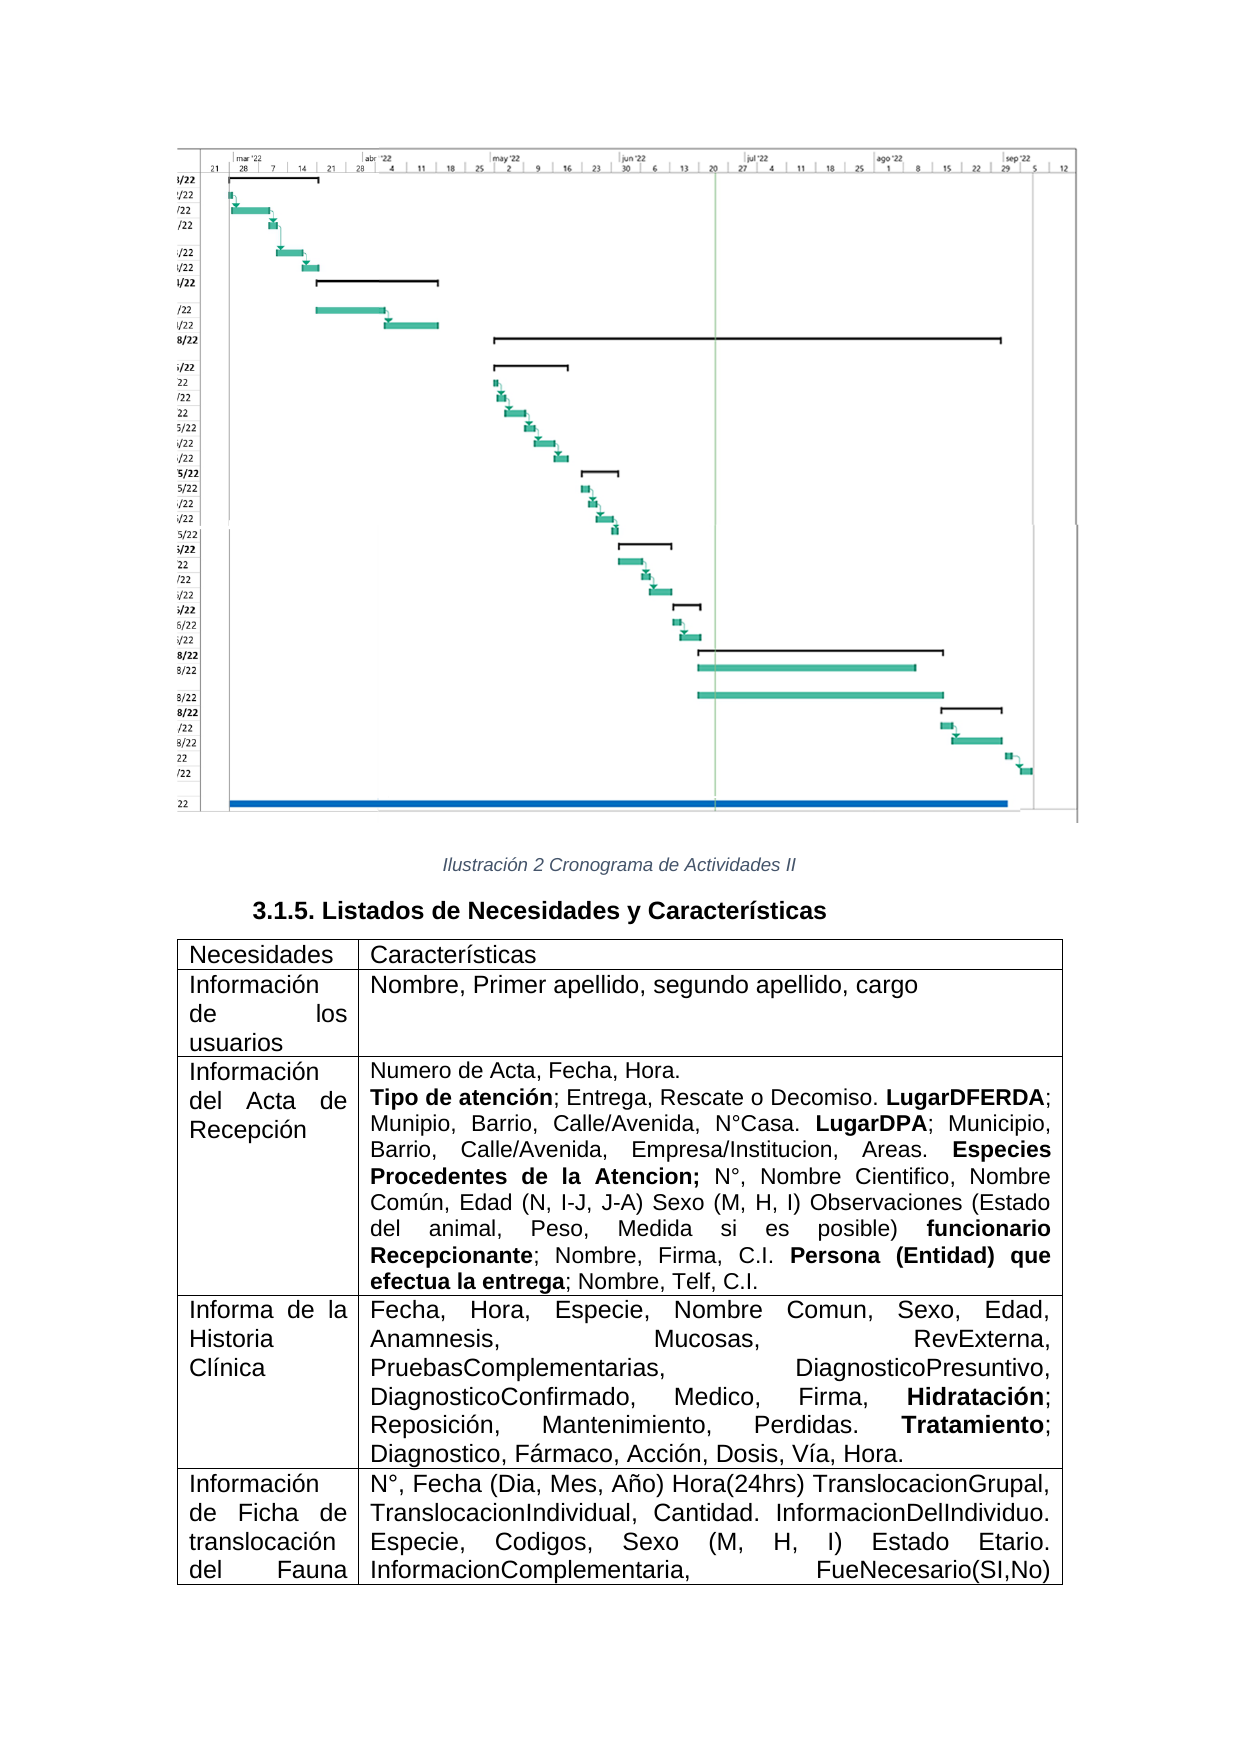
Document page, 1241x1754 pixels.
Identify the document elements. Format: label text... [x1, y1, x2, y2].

table_header Características [359, 940, 1062, 969]
table_cell Numero de Acta, Fecha, Hora. Tipo de atención; Entrega, Rescate o Decomiso. LugarDFERDA; Munipio, Barrio, Calle/Avenida, N°Casa. LugarDPA; Municipio, Barrio, Calle/Avenida, Empresa/Institucion, Areas. Especies Procedentes de la Atencion; N°, Nombre Cientifico, Nombre Común, Edad (N, I-J, J-A) Sexo (M, H, I) Observaciones (Estado del animal, Peso, Medida si es posible) funcionario Recepcionante; Nombre, Firma, C.I. Persona (Entidad) que efectua la entrega; Nombre, Telf, C.I. [359, 1057, 1062, 1294]
table_header Necesidades [178, 940, 358, 969]
table_cell Información de los usuarios [178, 970, 358, 1056]
table_cell Informa de la Historia Clínica [178, 1296, 358, 1468]
text Ilustración 2 Cronograma de Actividades II [177, 854, 1063, 875]
table_cell Información del Acta de Recepción [178, 1057, 358, 1294]
picture [177, 147, 1089, 823]
table_cell Fecha, Hora, Especie, Nombre Comun, Sexo, Edad, Anamnesis, Mucosas, RevExterna, PruebasComplementarias, DiagnosticoPresuntivo, DiagnosticoConfirmado, Medico, Firma, Hidratación; Reposición, Mantenimiento, Perdidas. Tratamiento; Diagnostico, Fármaco, Acción, Dosis, Vía, Hora. [359, 1296, 1062, 1468]
table_cell Nombre, Primer apellido, segundo apellido, cargo [359, 970, 1062, 1056]
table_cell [359, 1469, 1062, 1584]
subtitle Listados de Necesidades y Características [252, 896, 1063, 925]
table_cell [178, 1469, 358, 1584]
